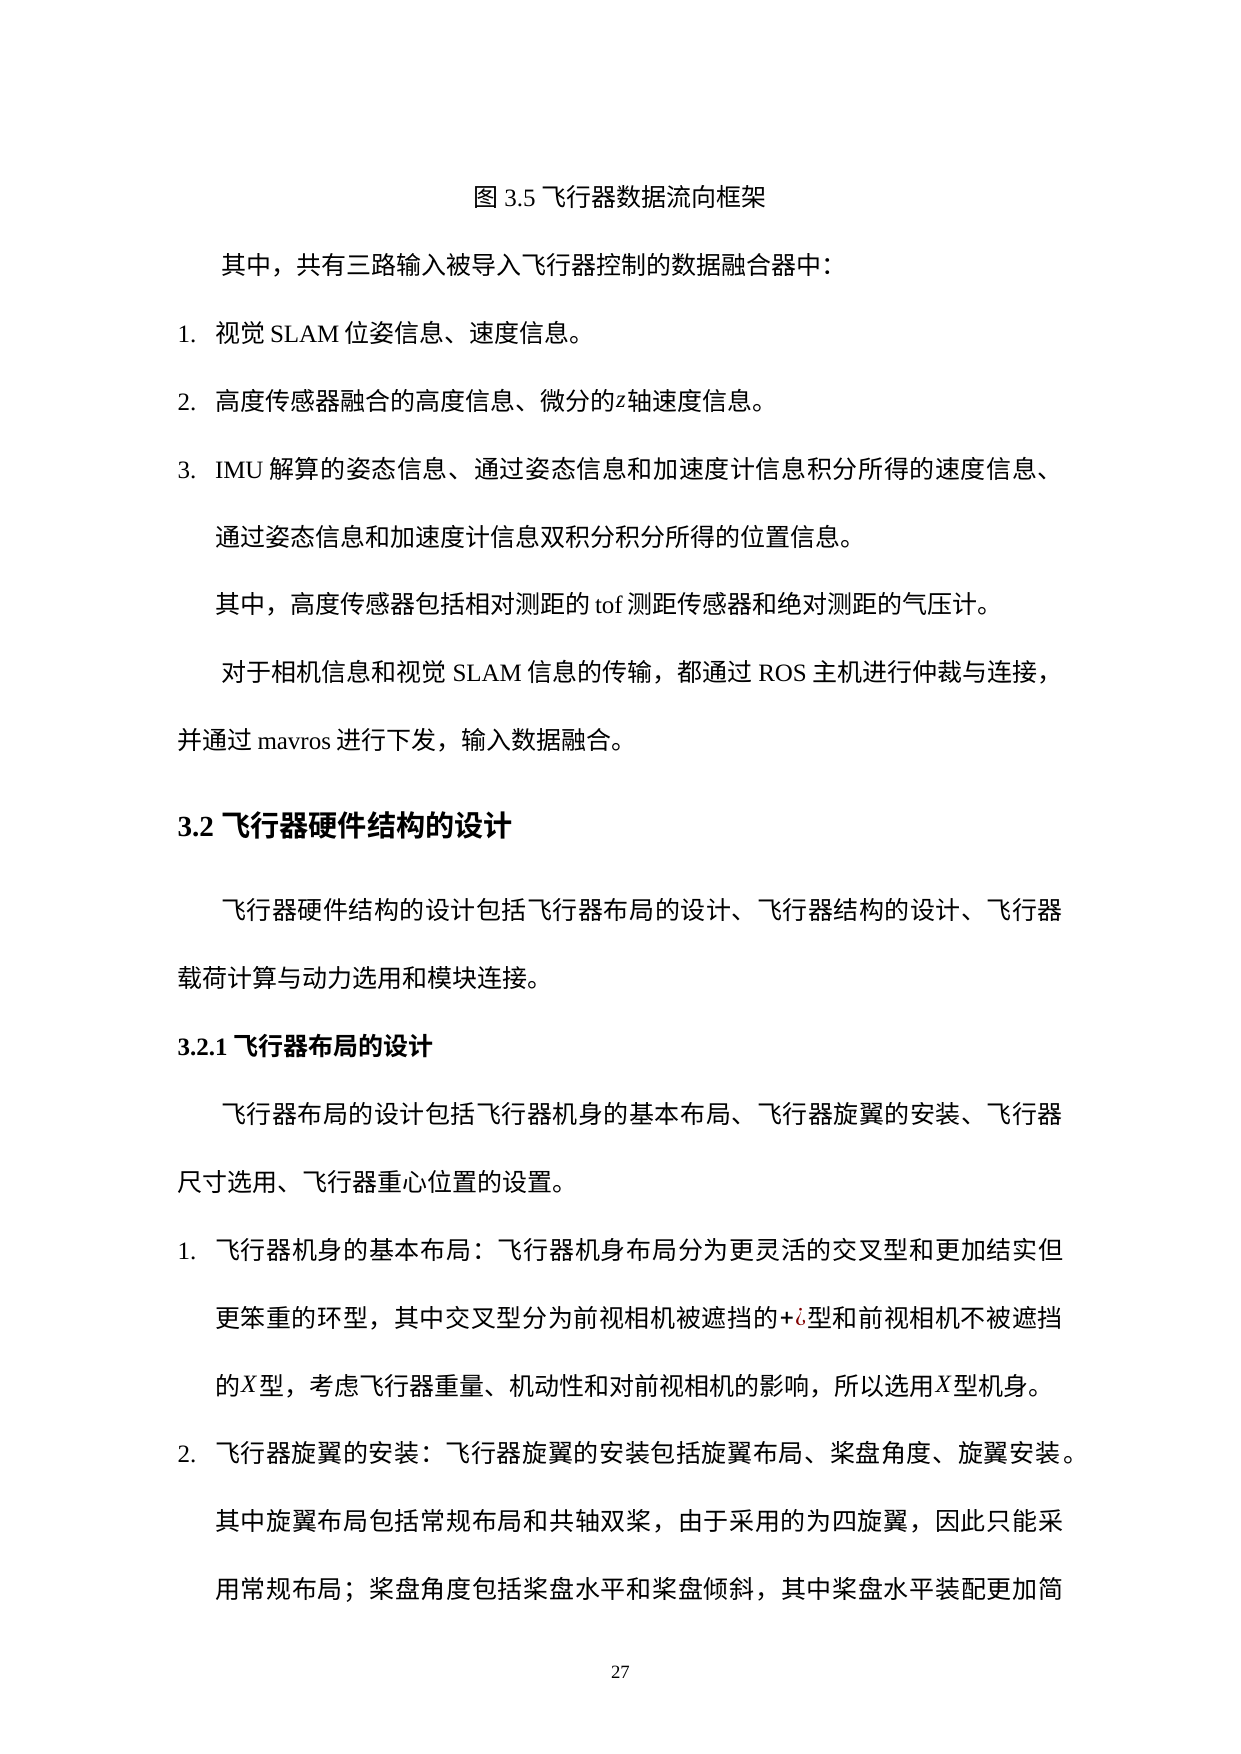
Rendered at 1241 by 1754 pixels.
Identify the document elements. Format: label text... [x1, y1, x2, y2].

text 飞行器布局的设计包括飞行器机身的基本布局、飞行器旋翼的安装、飞行器尺寸选用、飞行器重心位置的设置。 [177, 1078, 1063, 1214]
text 其中，共有三路输入被导入飞行器控制的数据融合器中： [177, 229, 1063, 297]
text 其中，高度传感器包括相对测距的tof测距传感器和绝对测距的气压计。 [177, 569, 1063, 637]
list 高度传感器融合的高度信息、微分的轴速度信息。 [177, 365, 1063, 433]
text 飞行器硬件结构的设计包括飞行器布局的设计、飞行器结构的设计、飞行器载荷计算与动力选用和模块连接。 [177, 875, 1063, 1011]
text 3.2.1 飞行器布局的设计 [177, 1011, 1063, 1078]
text 图 3.5 飞行器数据流向框架 [177, 162, 1063, 229]
text 对于相机信息和视觉SLAM信息的传输，都通过ROS主机进行仲裁与连接，并通过mavros进行下发，输入数据融合。 [177, 637, 1063, 773]
list IMU解算的姿态信息、通过姿态信息和加速度计信息积分所得的速度信息、通过姿态信息和加速度计信息双积分积分所得的位置信息。 [177, 433, 1063, 569]
text 3.2 飞行器硬件结构的设计 [177, 790, 1063, 858]
list 飞行器机身的基本布局：飞行器机身布局分为更灵活的交叉型和更加结实但更笨重的环型，其中交叉型分为前视相机被遮挡的型和前视相机不被遮挡的型，考虑飞行器重量、机动性和对前视相机的影响，所以选用型机身。 [177, 1214, 1063, 1418]
list 视觉SLAM位姿信息、速度信息。 [177, 297, 1063, 365]
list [177, 1418, 1063, 1622]
